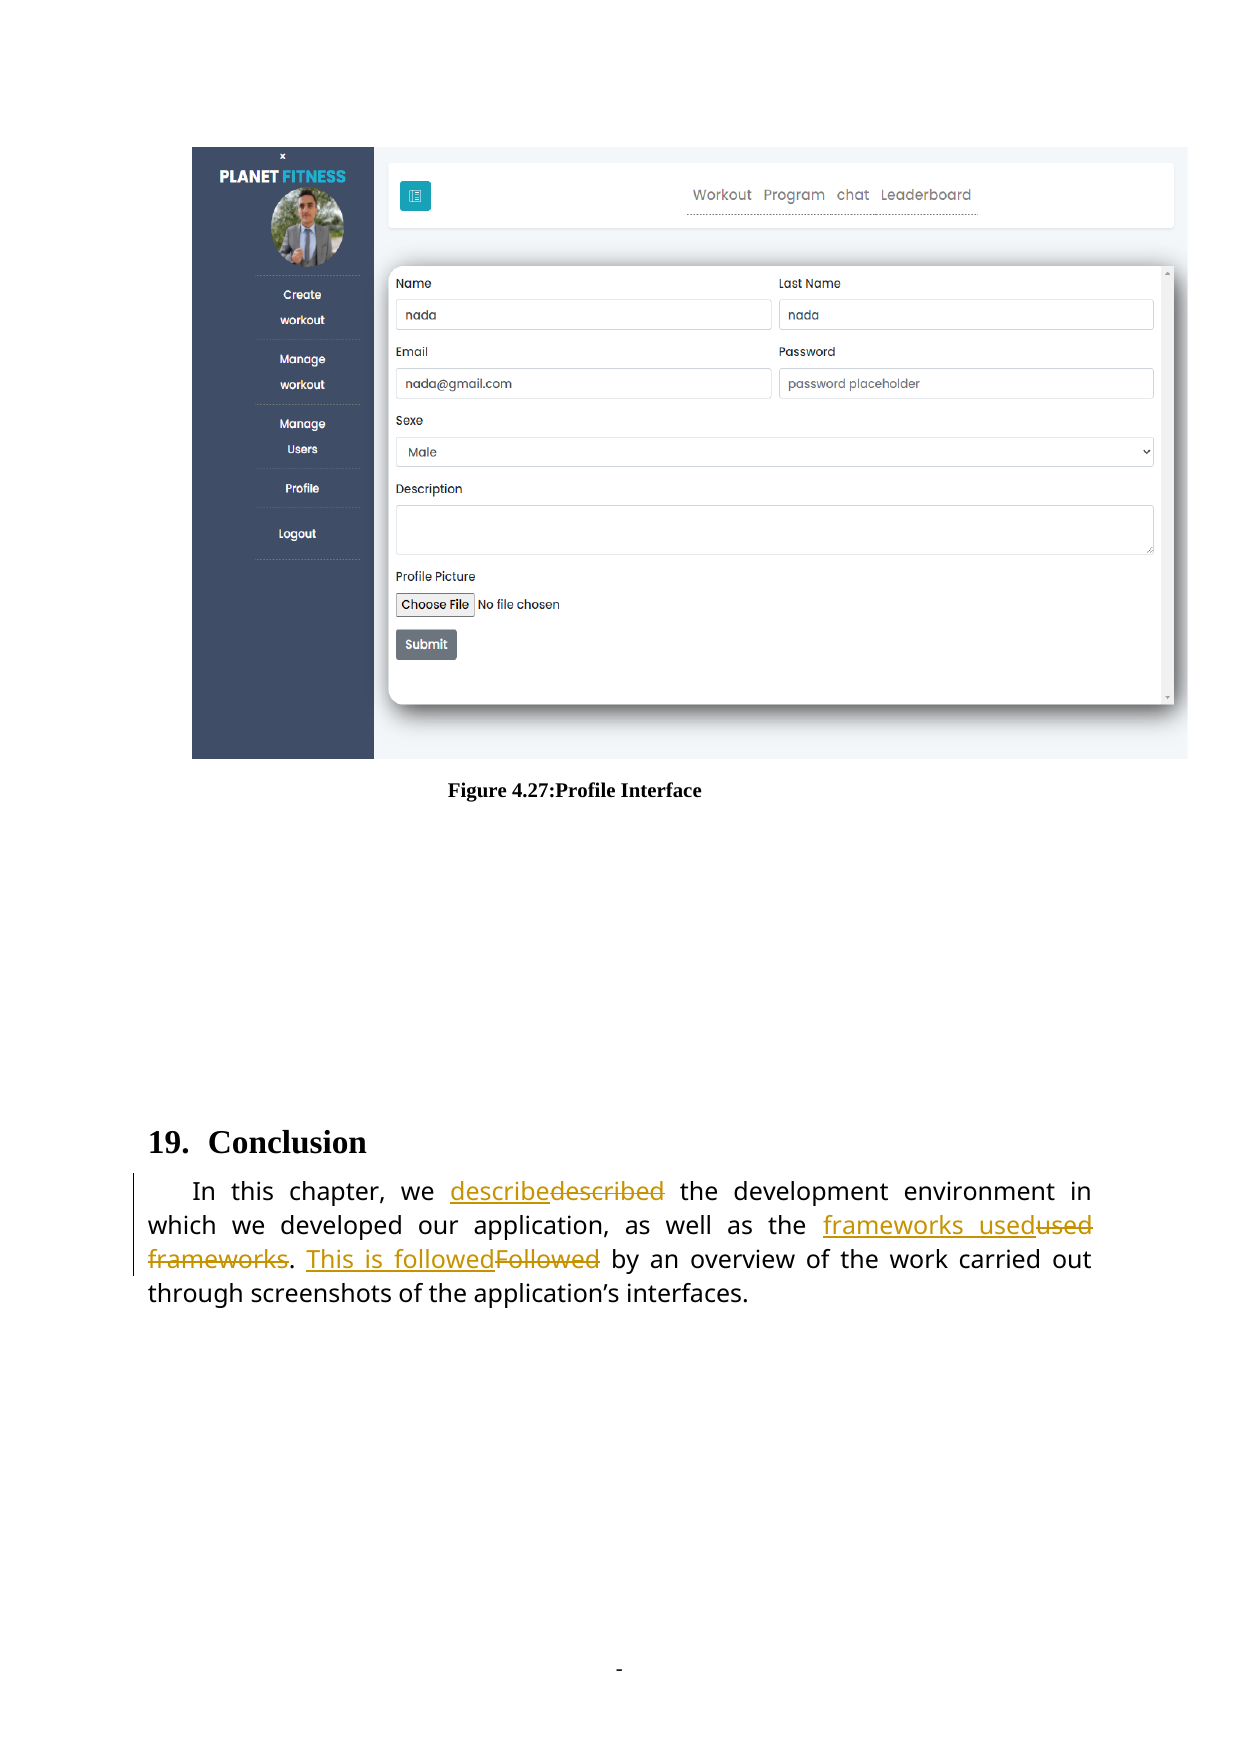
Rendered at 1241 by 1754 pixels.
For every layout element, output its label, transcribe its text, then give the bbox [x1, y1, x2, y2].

text In this chapter, we the development environment in which we developed our application, as well as the . by an overview of the work carried out through screenshots of the application’s interfaces. [148, 1173, 1092, 1310]
subtitle Conclusion [148, 1123, 1092, 1161]
text Figure ‎4.27:Profile Interface [373, 778, 1092, 802]
picture [192, 147, 1188, 759]
